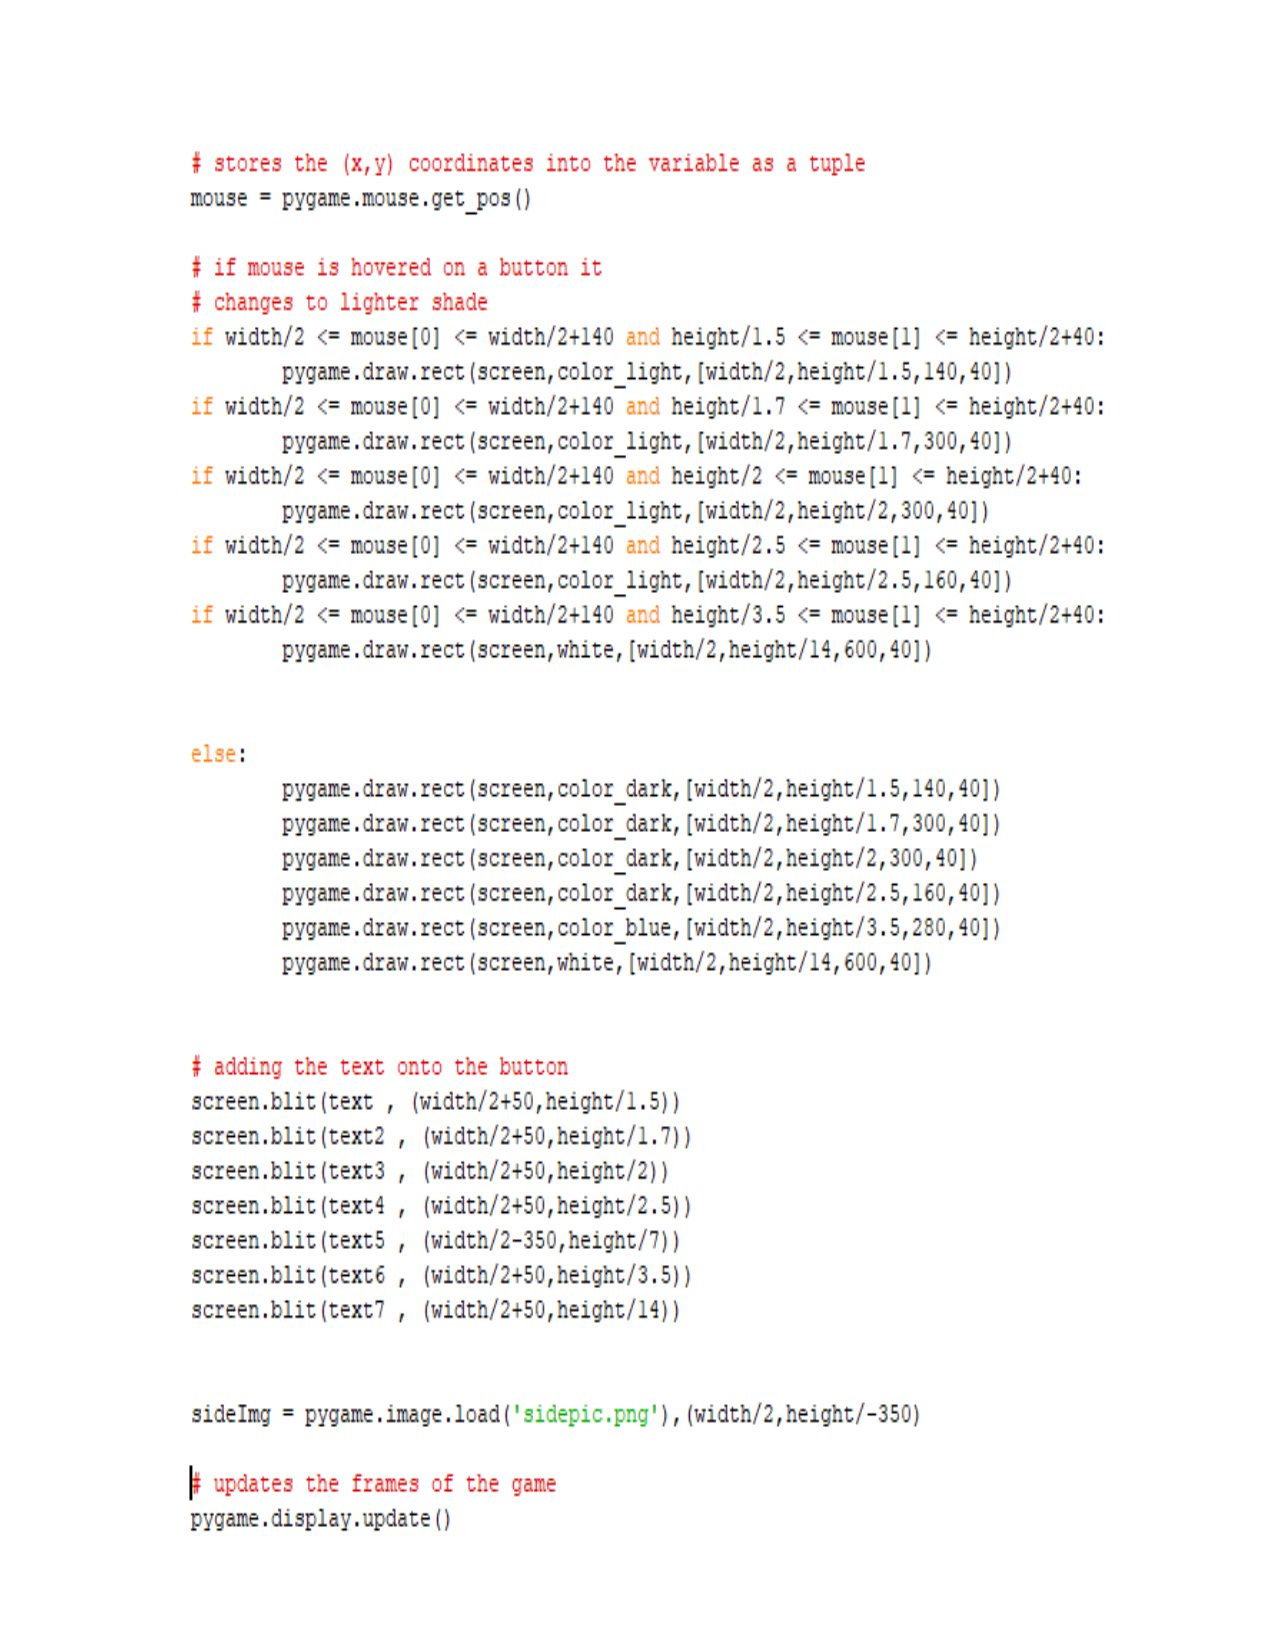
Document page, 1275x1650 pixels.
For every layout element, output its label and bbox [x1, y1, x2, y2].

picture [150, 150, 1232, 1555]
